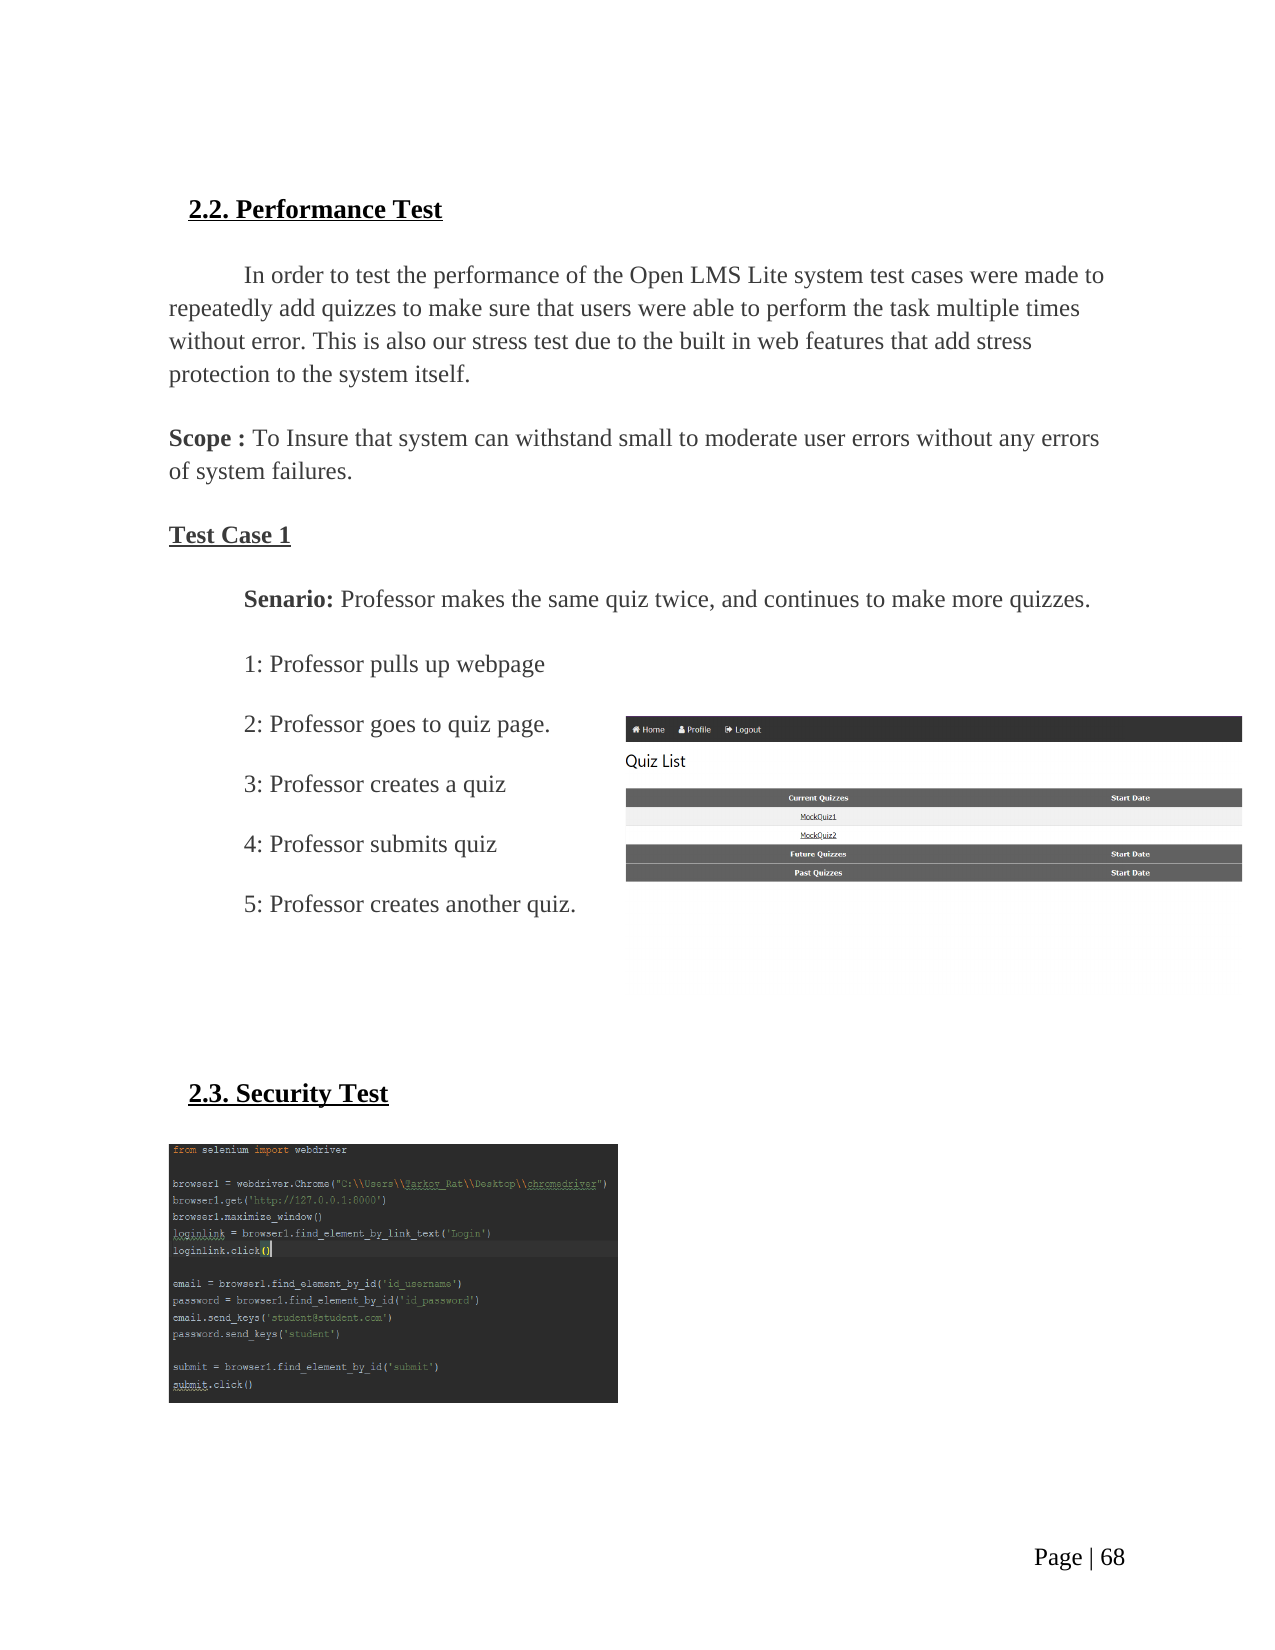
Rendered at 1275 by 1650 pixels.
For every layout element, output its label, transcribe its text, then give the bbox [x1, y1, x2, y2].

text In order to test the performance of the Open LMS Lite system test cases were made to repeatedly add quizzes to make sure that users were able to perform the task multiple times without error. This is also our stress test due to the built in web features that add stress protection to the system itself. [169, 260, 1125, 387]
text 3: Professor creates a quiz [169, 769, 625, 798]
text 2: Professor goes to quiz page. [169, 709, 1125, 738]
text Test Case 1 [169, 520, 1125, 549]
subtitle 2.2. Performance Test [188, 193, 1050, 224]
picture [168, 1144, 618, 1403]
text 1: Professor pulls up webpage [169, 649, 1125, 678]
text 4: Professor submits quiz [244, 829, 625, 858]
text Scope : To Insure that system can withstand small to moderate user errors without any errors of system failures. [169, 423, 1125, 485]
text Senario: Professor makes the same quiz twice, and continues to make more quizzes. [169, 584, 1125, 613]
subtitle 2.3. Security Test [188, 1077, 1050, 1108]
picture [625, 716, 1243, 995]
text 5: Professor creates another quiz. [169, 889, 625, 918]
